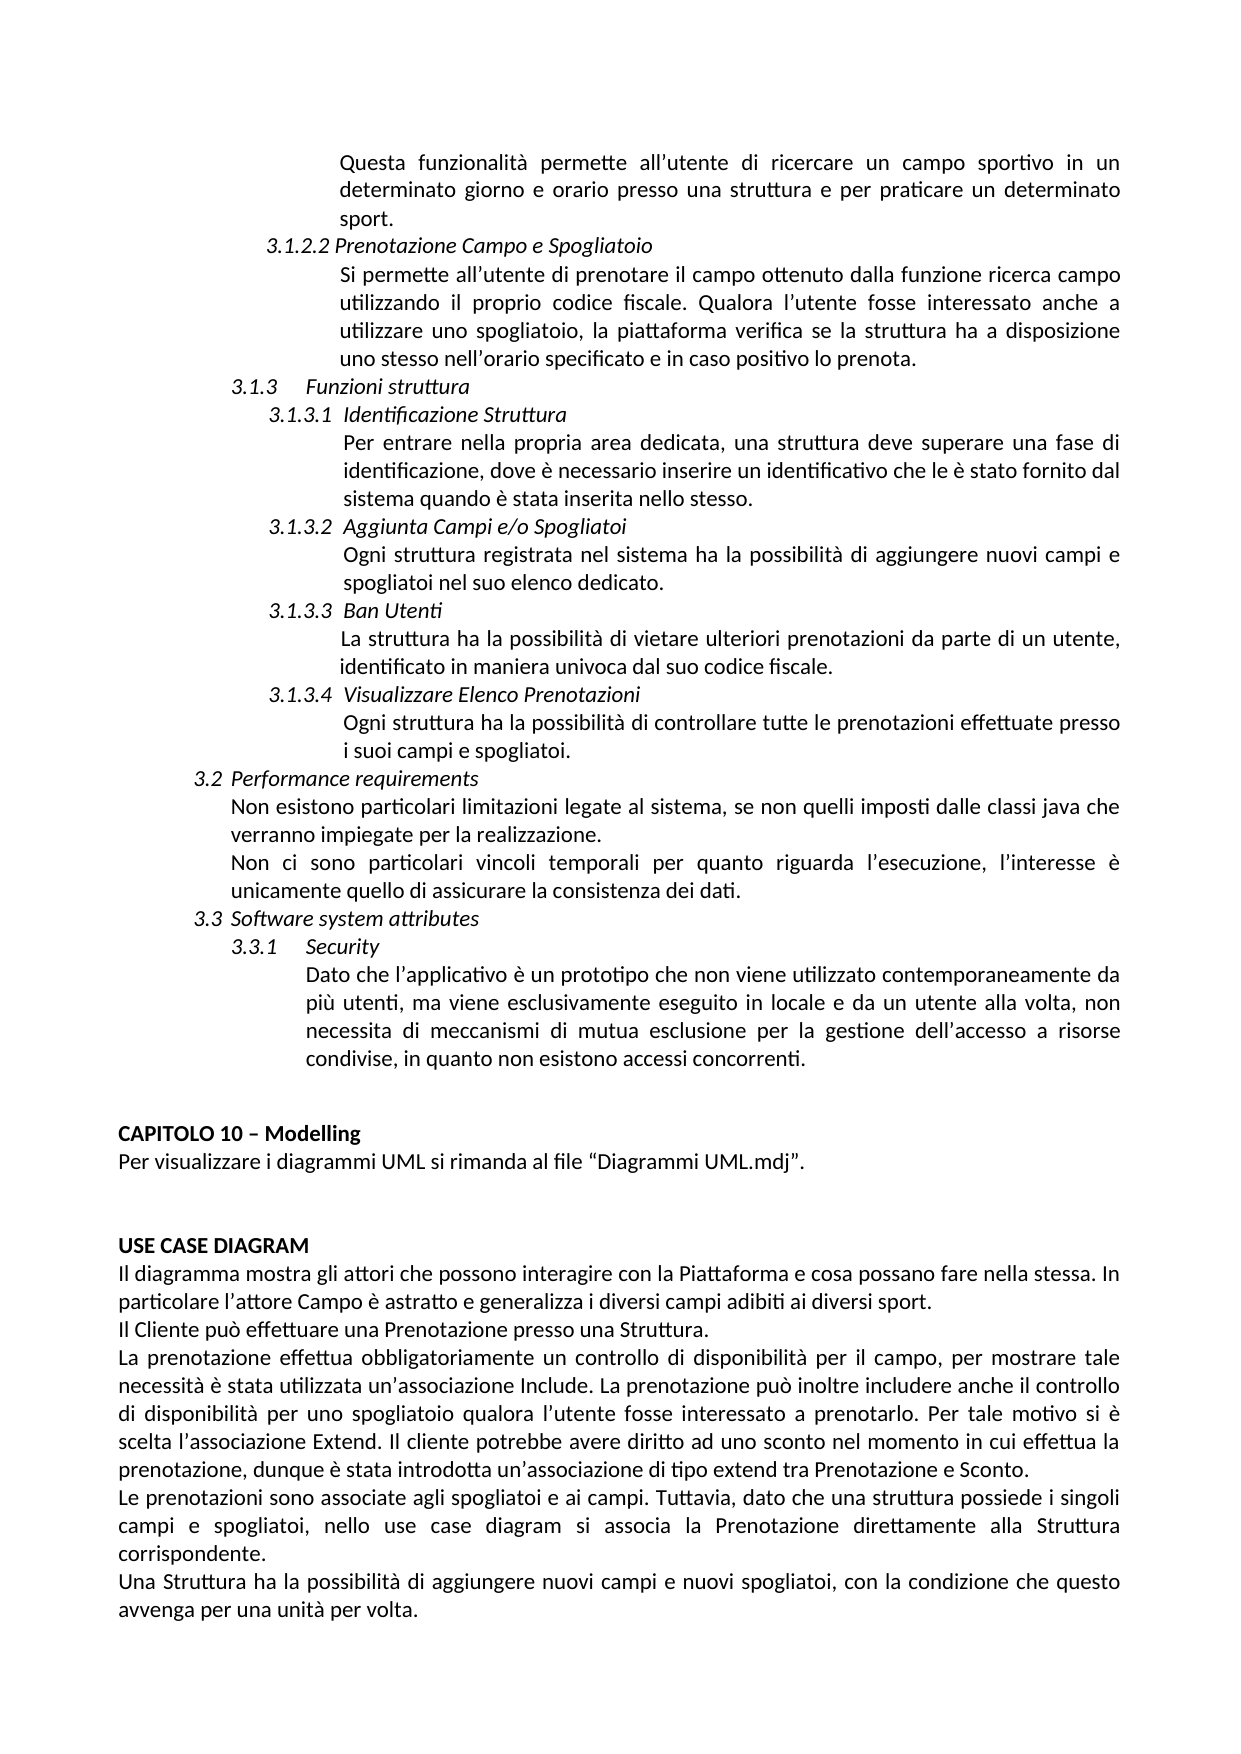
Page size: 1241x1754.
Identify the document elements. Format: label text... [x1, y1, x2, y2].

text Il diagramma mostra gli attori che possono interagire con la Piattaforma e cosa possano fare nella stessa. In particolare l’attore Campo è astratto e generalizza i diversi campi adibiti ai diversi sport. [118, 1259, 1122, 1315]
list Visualizzare Elenco Prenotazioni [268, 680, 1122, 708]
text La struttura ha la possibilità di vietare ulteriori prenotazioni da parte di un utente, identificato in maniera univoca dal suo codice fiscale. [339, 624, 1122, 680]
text La prenotazione effettua obbligatoriamente un controllo di disponibilità per il campo, per mostrare tale necessità è stata utilizzata un’associazione Include. La prenotazione può inoltre includere anche il controllo di disponibilità per uno spogliatoio qualora l’utente fosse interessato a prenotarlo. Per tale motivo si è scelta l’associazione Extend. Il cliente potrebbe avere diritto ad uno sconto nel momento in cui effettua la prenotazione, dunque è stata introdotta un’associazione di tipo extend tra Prenotazione e Sconto. [118, 1343, 1122, 1483]
text Non ci sono particolari vincoli temporali per quanto riguarda l’esecuzione, l’interesse è unicamente quello di assicurare la consistenza dei dati. [231, 848, 1122, 904]
list Funzioni struttura [231, 372, 1122, 400]
list Security [231, 932, 1122, 960]
text USE CASE DIAGRAM [118, 1231, 1122, 1259]
text Ogni struttura registrata nel sistema ha la possibilità di aggiungere nuovi campi e spogliatoi nel suo elenco dedicato. [343, 540, 1122, 596]
text Ogni struttura ha la possibilità di controllare tutte le prenotazioni effettuate presso i suoi campi e spogliatoi. [343, 708, 1122, 764]
list Software system attributes [193, 904, 1122, 932]
text Le prenotazioni sono associate agli spogliatoi e ai campi. Tuttavia, dato che una struttura possiede i singoli campi e spogliatoi, nello use case diagram si associa la Prenotazione direttamente alla Struttura corrispondente. [118, 1483, 1122, 1567]
list Aggiunta Campi e/o Spogliatoi [268, 512, 1122, 540]
text Una Struttura ha la possibilità di aggiungere nuovi campi e nuovi spogliatoi, con la condizione che questo avvenga per una unità per volta. [118, 1567, 1122, 1623]
text Dato che l’applicativo è un prototipo che non viene utilizzato contemporaneamente da più utenti, ma viene esclusivamente eseguito in locale e da un utente alla volta, non necessita di meccanismi di mutua esclusione per la gestione dell’accesso a risorse condivise, in quanto non esistono accessi concorrenti. [306, 960, 1122, 1072]
text Per entrare nella propria area dedicata, una struttura deve superare una fase di identificazione, dove è necessario inserire un identificativo che le è stato fornito dal sistema quando è stata inserita nello stesso. [343, 428, 1122, 512]
text Per visualizzare i diagrammi UML si rimanda al file “Diagrammi UML.mdj”. [118, 1147, 1122, 1175]
text Questa funzionalità permette all’utente di ricercare un campo sportivo in un determinato giorno e orario presso una struttura e per praticare un determinato sport. [339, 148, 1122, 232]
text Non esistono particolari limitazioni legate al sistema, se non quelli imposti dalle classi java che verranno impiegate per la realizzazione. [231, 792, 1122, 848]
text 3.1.2.2 Prenotazione Campo e Spogliatoio [118, 232, 1122, 260]
list Ban Utenti [268, 596, 1122, 624]
list Identificazione Struttura [268, 400, 1122, 428]
text Il Cliente può effettuare una Prenotazione presso una Struttura. [118, 1315, 1122, 1343]
text Si permette all’utente di prenotare il campo ottenuto dalla funzione ricerca campo utilizzando il proprio codice fiscale. Qualora l’utente fosse interessato anche a utilizzare uno spogliatoio, la piattaforma verifica se la struttura ha a disposizione uno stesso nell’orario specificato e in caso positivo lo prenota. [339, 260, 1122, 372]
text CAPITOLO 10 – Modelling [118, 1119, 1122, 1147]
list Performance requirements [193, 764, 1122, 792]
